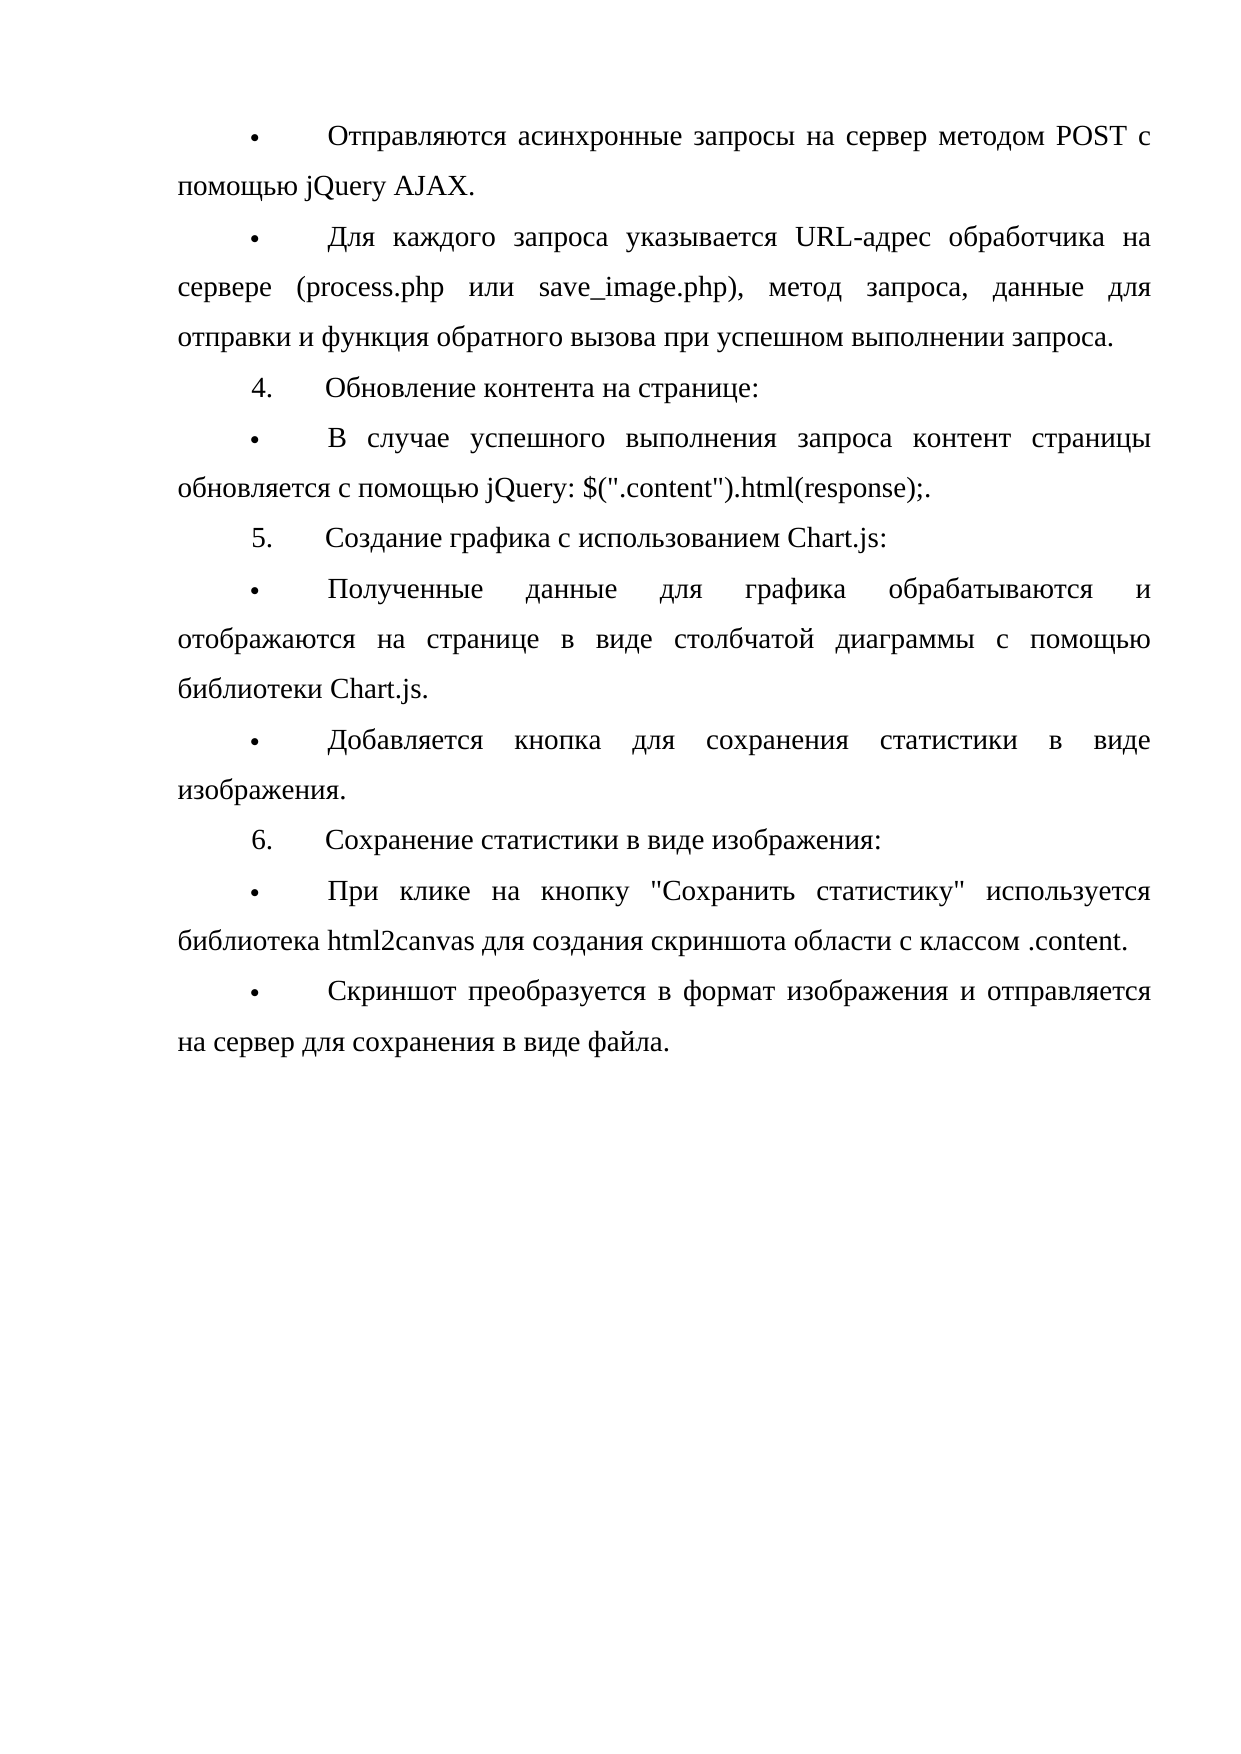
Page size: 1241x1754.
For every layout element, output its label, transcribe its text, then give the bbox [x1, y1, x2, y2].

list При клике на кнопку "Сохранить статистику" используется библиотека html2canvas для создания скриншота области с классом .content. [177, 873, 1152, 957]
list Создание графика с использованием Chart.js: [177, 521, 1152, 554]
list Отправляются асинхронные запросы на сервер методом POST с помощью jQuery AJAX. [177, 118, 1152, 202]
list Обновление контента на странице: [177, 370, 1152, 403]
list Скриншот преобразуется в формат изображения и отправляется на сервер для сохранения в виде файла. [177, 973, 1152, 1057]
list Добавляется кнопка для сохранения статистики в виде изображения. [177, 722, 1152, 806]
list Для каждого запроса указывается URL-адрес обработчика на сервере (process.php или save_image.php), метод запроса, данные для отправки и функция обратного вызова при успешном выполнении запроса. [177, 219, 1152, 353]
list Полученные данные для графика обрабатываются и отображаются на странице в виде столбчатой диаграммы с помощью библиотеки Chart.js. [177, 571, 1152, 705]
list Сохранение статистики в виде изображения: [177, 822, 1152, 856]
list В случае успешного выполнения запроса контент страницы обновляется с помощью jQuery: $(".content").html(response);. [177, 420, 1152, 504]
